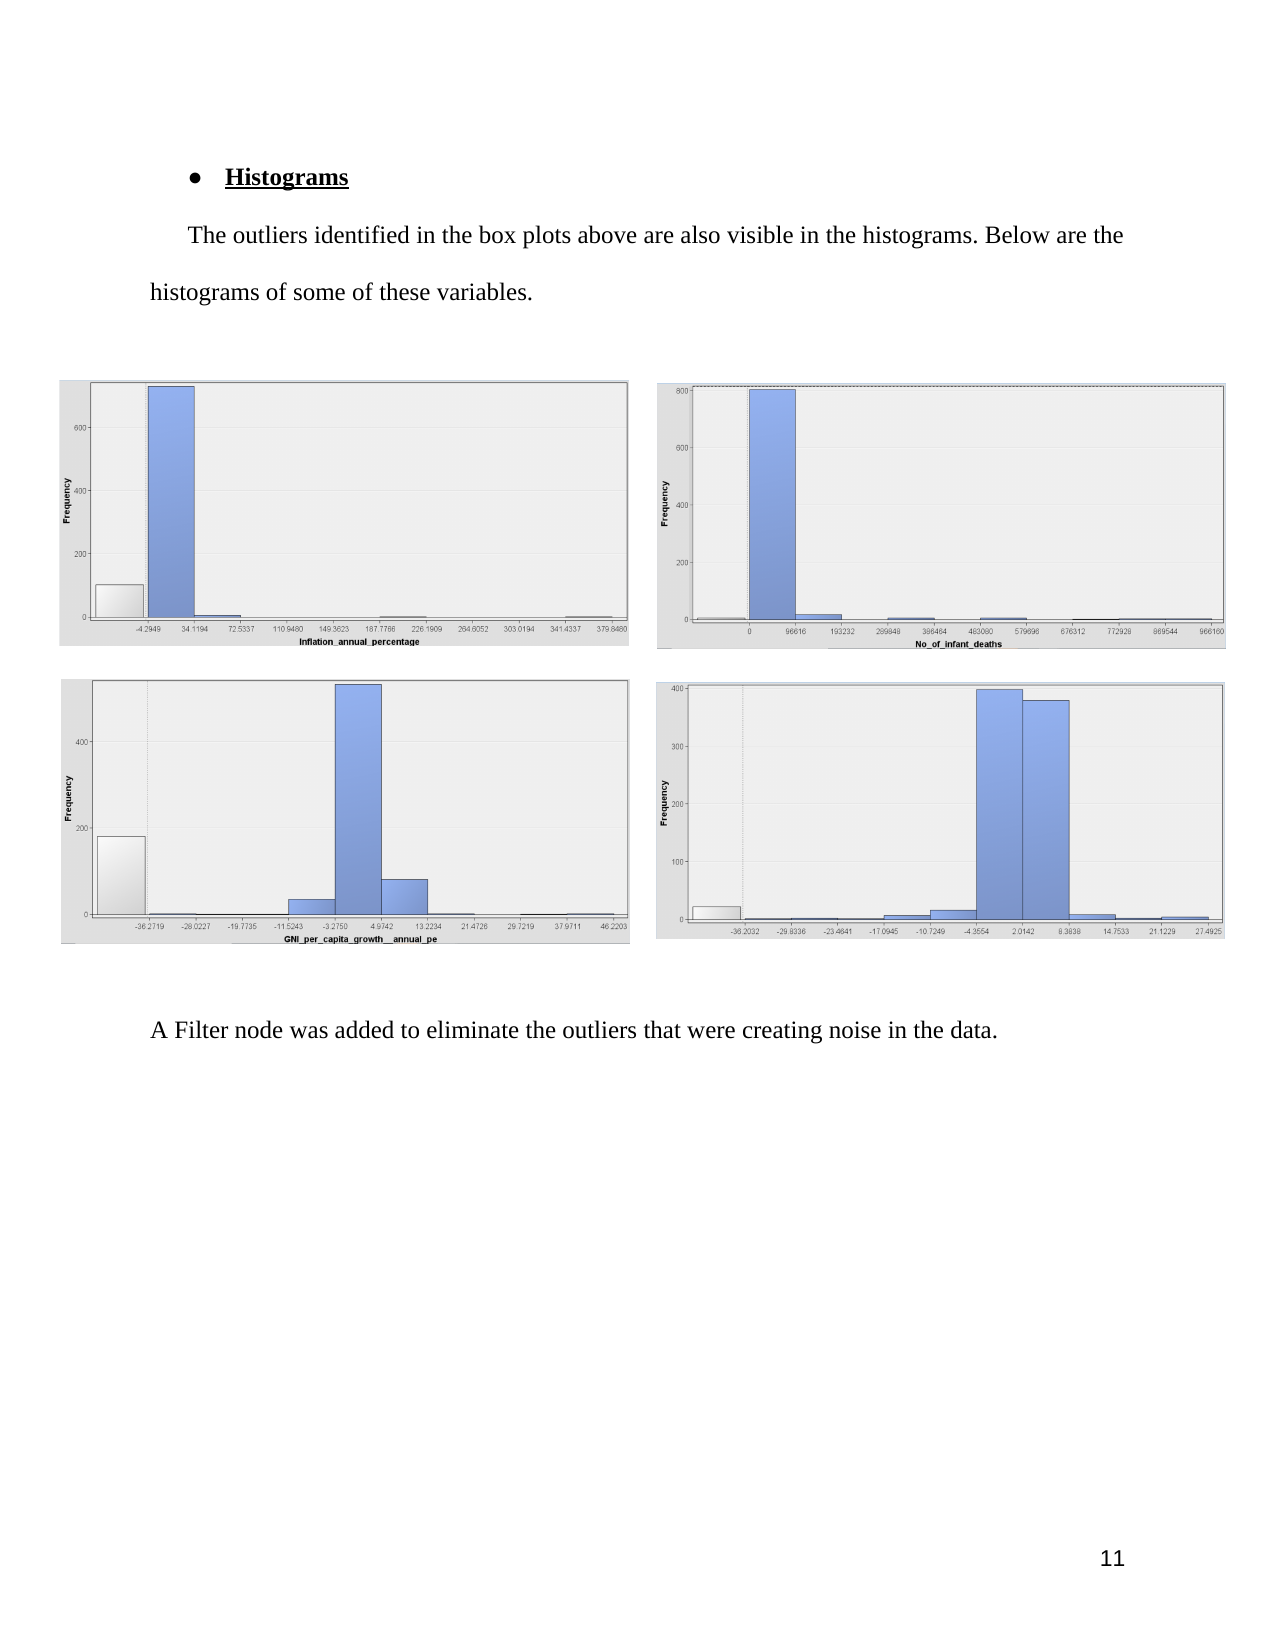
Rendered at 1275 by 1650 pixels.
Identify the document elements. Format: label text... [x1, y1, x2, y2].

picture [59, 380, 629, 646]
text A Filter node was added to eliminate the outliers that were creating noise in the data. [150, 709, 1125, 1044]
picture [61, 679, 630, 944]
list Histograms [187, 162, 1125, 191]
picture [656, 682, 1225, 939]
text The outliers identified in the box plots above are also visible in the histograms. Below are the histograms of some of these variables. [150, 220, 1125, 306]
picture [657, 383, 1226, 649]
